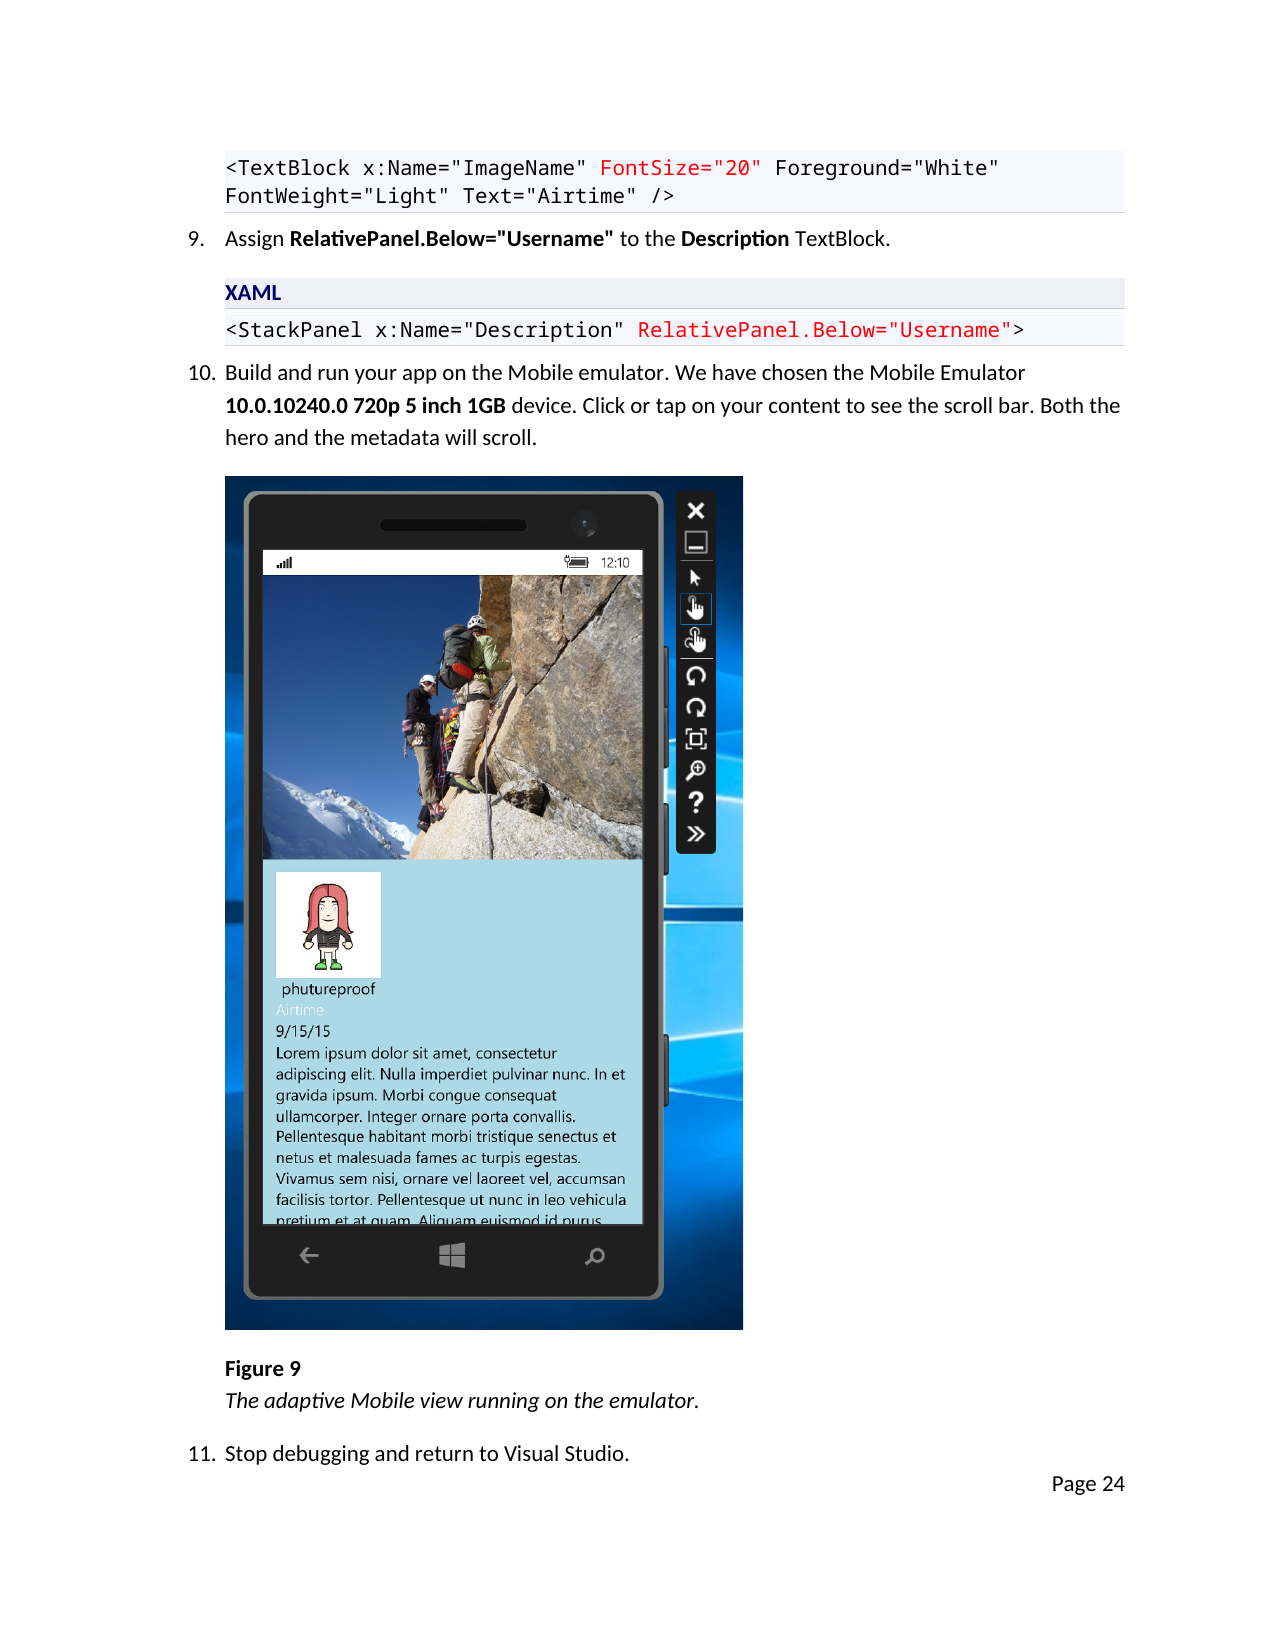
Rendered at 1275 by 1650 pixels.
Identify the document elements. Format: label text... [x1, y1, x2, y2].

text Assign RelativePanel.Below="Username" to the Description TextBlock. [187, 224, 1125, 253]
text <TextBlock x:Name="ImageName" FontSize="20" Foreground="White" FontWeight="Light" Text="Airtime" /> [225, 151, 1125, 212]
picture [225, 476, 744, 1330]
text Build and run your app on the Mobile emulator. We have chosen the Mobile Emulator 10.0.10240.0 720p 5 inch 1GB device. Click or tap on your content to see the scroll bar. Both the hero and the metadata will scroll. [187, 358, 1125, 451]
text XAML [225, 278, 1125, 308]
text <StackPanel x:Name="Description" RelativePanel.Below="Username"> [225, 314, 1125, 345]
text Stop debugging and return to Visual Studio. [187, 1439, 1125, 1468]
text The adaptive Mobile view running on the emulator. [150, 1387, 1125, 1414]
